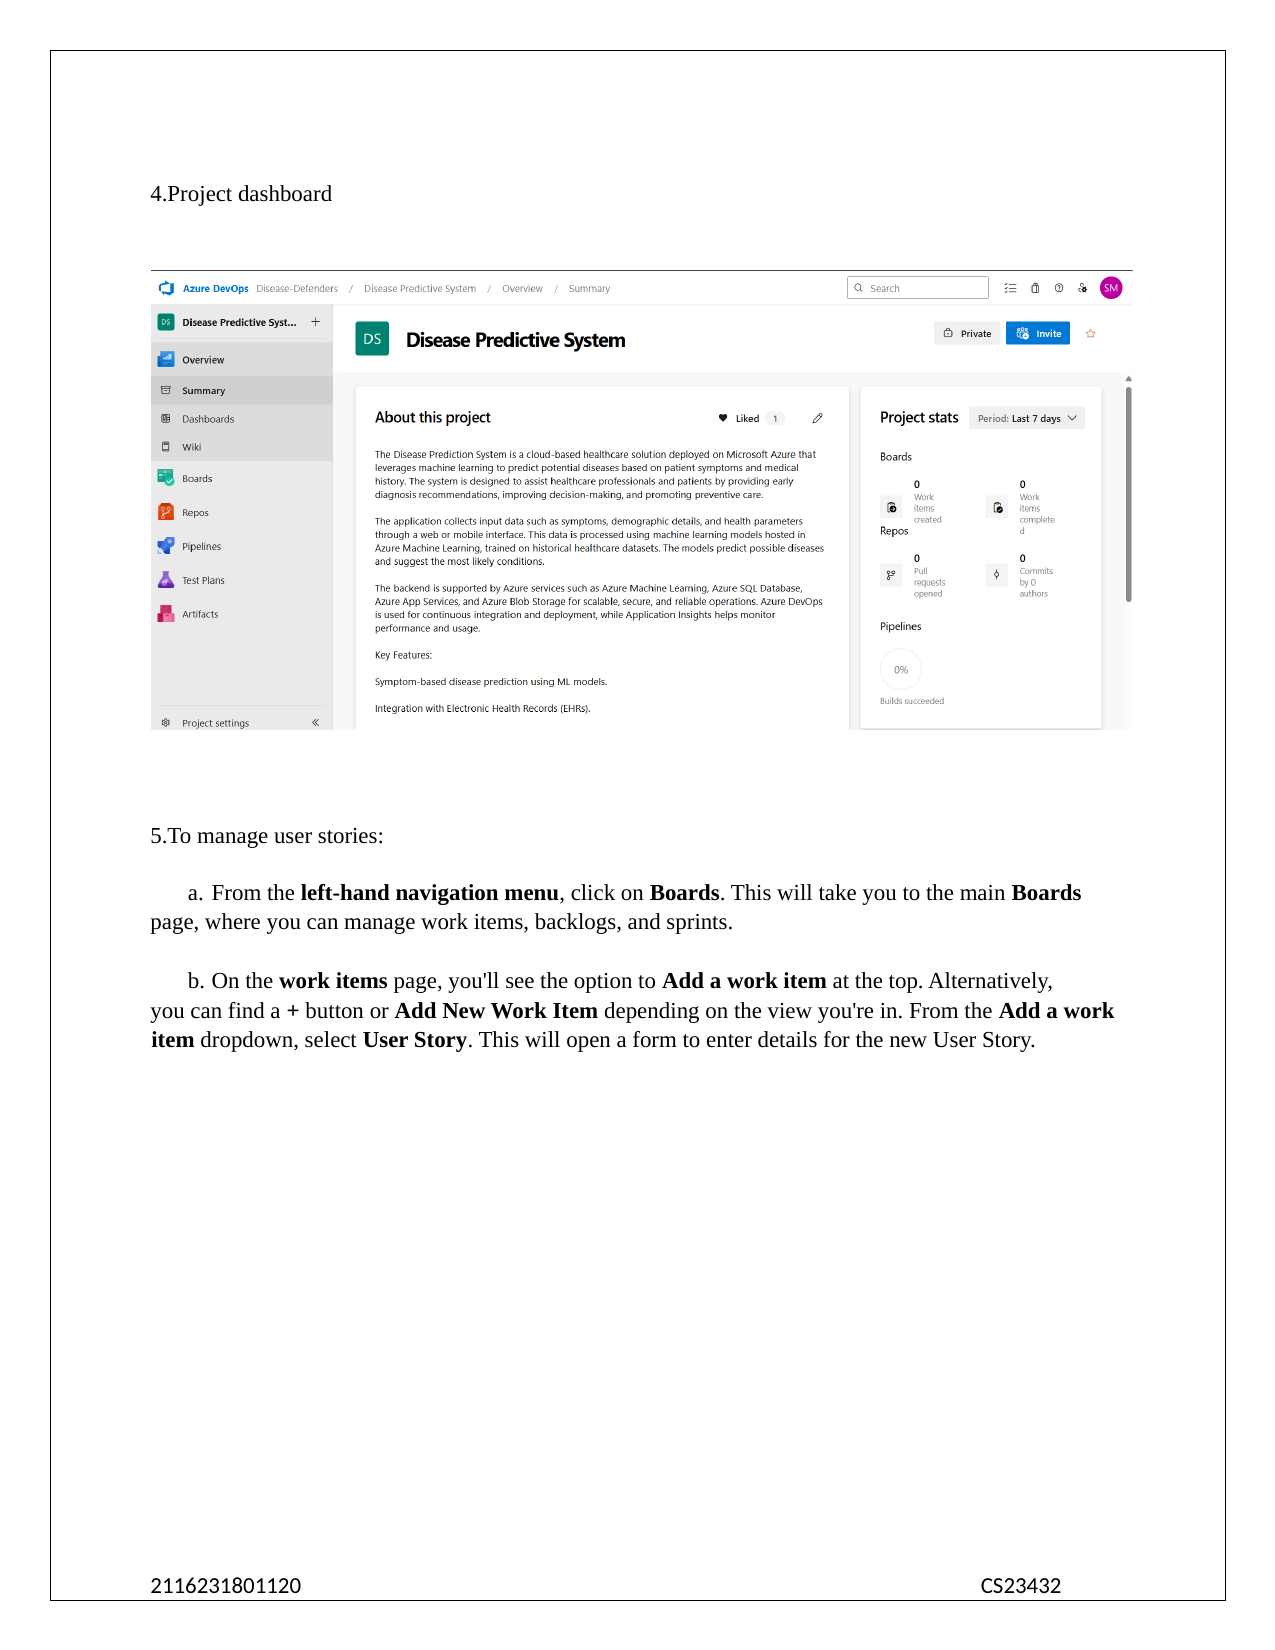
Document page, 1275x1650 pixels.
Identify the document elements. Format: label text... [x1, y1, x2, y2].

text you can find a + button or Add New Work Item depending on the view you're in. From the Add a work item dropdown, select User Story. This will open a form to enter details for the new User Story. [150, 997, 1126, 1053]
text 4.Project dashboard [150, 180, 1126, 207]
picture [151, 270, 1133, 730]
list From the left-hand navigation menu, click on Boards. This will take you to the main Boards [188, 879, 1126, 906]
list On the work items page, you'll see the option to Add a work item at the top. Alternatively, [188, 967, 1126, 993]
text page, where you can manage work items, backlogs, and sprints. [150, 908, 1126, 934]
text 5.To manage user stories: [150, 822, 1132, 849]
